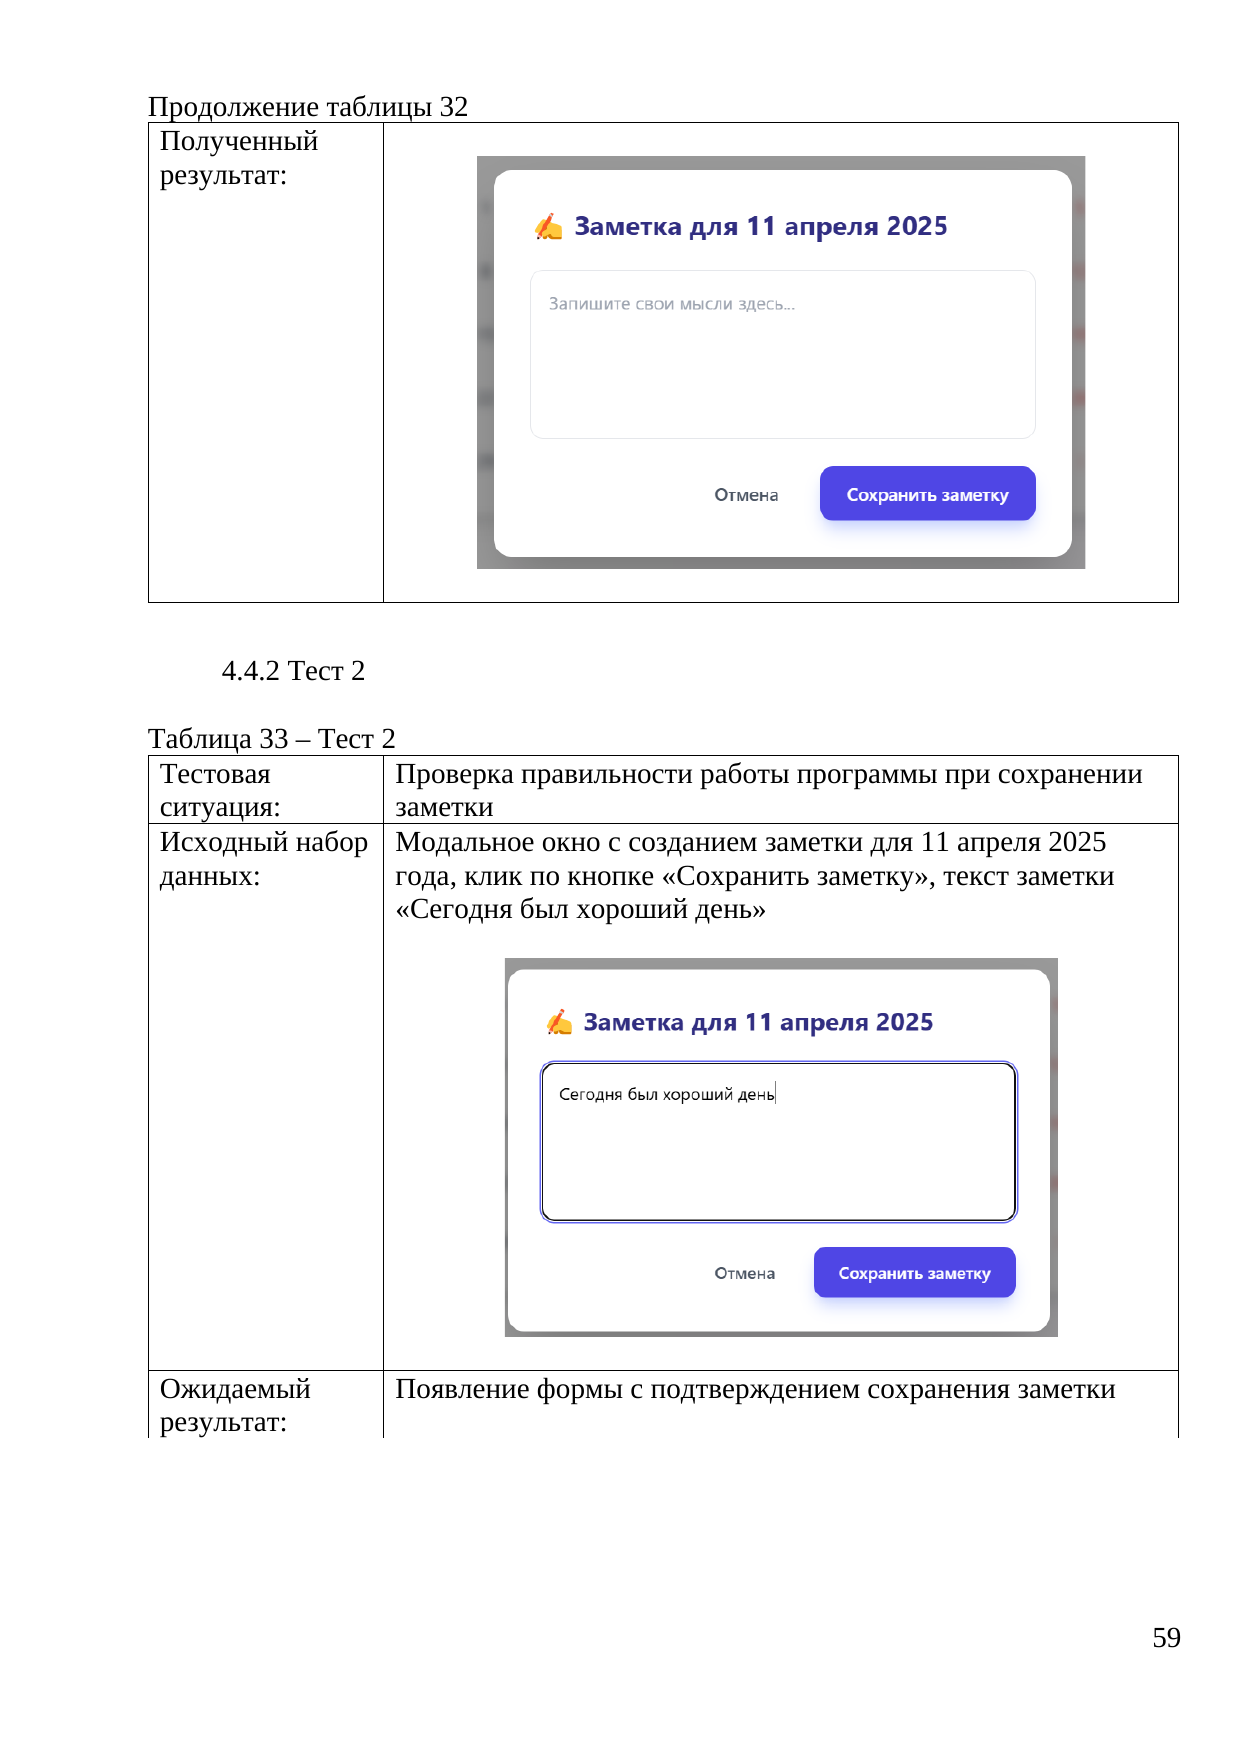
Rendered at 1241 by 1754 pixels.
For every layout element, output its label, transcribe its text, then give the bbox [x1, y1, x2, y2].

table_header Тестовая ситуация: [149, 756, 383, 823]
table_cell Исходный набор данных: [149, 824, 383, 1370]
table_cell Появление формы с подтверждением сохранения заметки [384, 1371, 1178, 1438]
table_header [384, 123, 1178, 602]
table_header Полученный результат: [149, 123, 383, 602]
text Таблица 33 – Тест 2 [148, 721, 1181, 755]
picture [477, 156, 1086, 569]
table_cell Ожидаемый результат: [149, 1371, 383, 1438]
table_header Проверка правильности работы программы при сохранении заметки [384, 756, 1178, 823]
table_cell Модальное окно с созданием заметки для 11 апреля 2025 года, клик по кнопке «Сохранить заметку», текст заметки «Сегодня был хороший день» [384, 824, 1178, 1370]
text Продолжение таблицы 32 [148, 89, 1181, 122]
subtitle 4.4.2 Тест 2 [222, 653, 1181, 687]
picture [504, 958, 1058, 1337]
